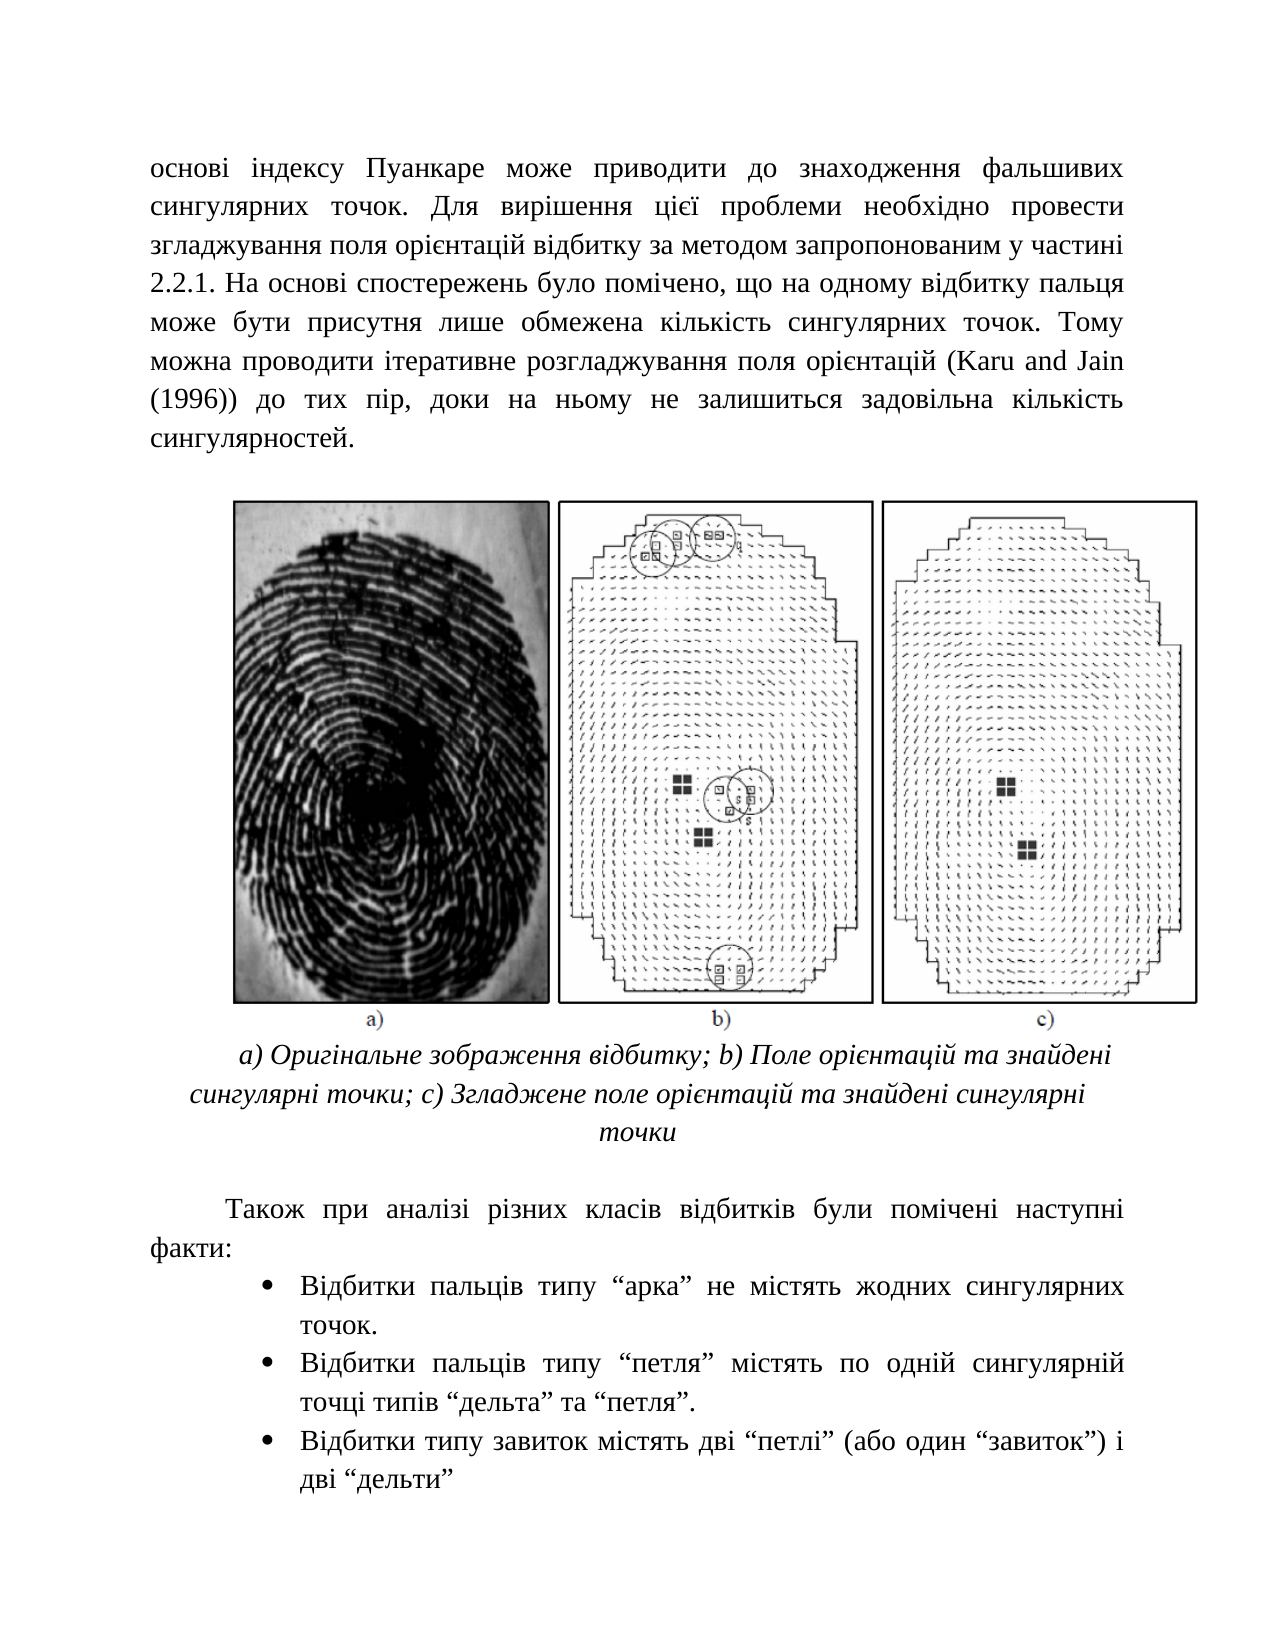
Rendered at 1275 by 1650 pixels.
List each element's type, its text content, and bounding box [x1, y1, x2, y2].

list Відбитки пальців типу “петля” містять по одній сингулярній точці типів “дельта” та “петля”. [262, 1346, 1125, 1418]
picture [225, 496, 1200, 1033]
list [150, 150, 1125, 453]
list Також при аналізі різних класів відбитків були помічені наступні факти: [150, 1191, 1125, 1263]
list Відбитки пальців типу “арка” не містять жодних сингулярних точок. [262, 1268, 1125, 1341]
list Відбитки типу завиток містять дві “петлі” (або один “завиток”) і дві “дельти” [262, 1423, 1125, 1495]
list а) Оригінальне зображення відбитку; b) Поле орієнтацій та знайдені сингулярні точки; c) Згладжене поле орієнтацій та знайдені сингулярні точки [150, 1037, 1125, 1148]
